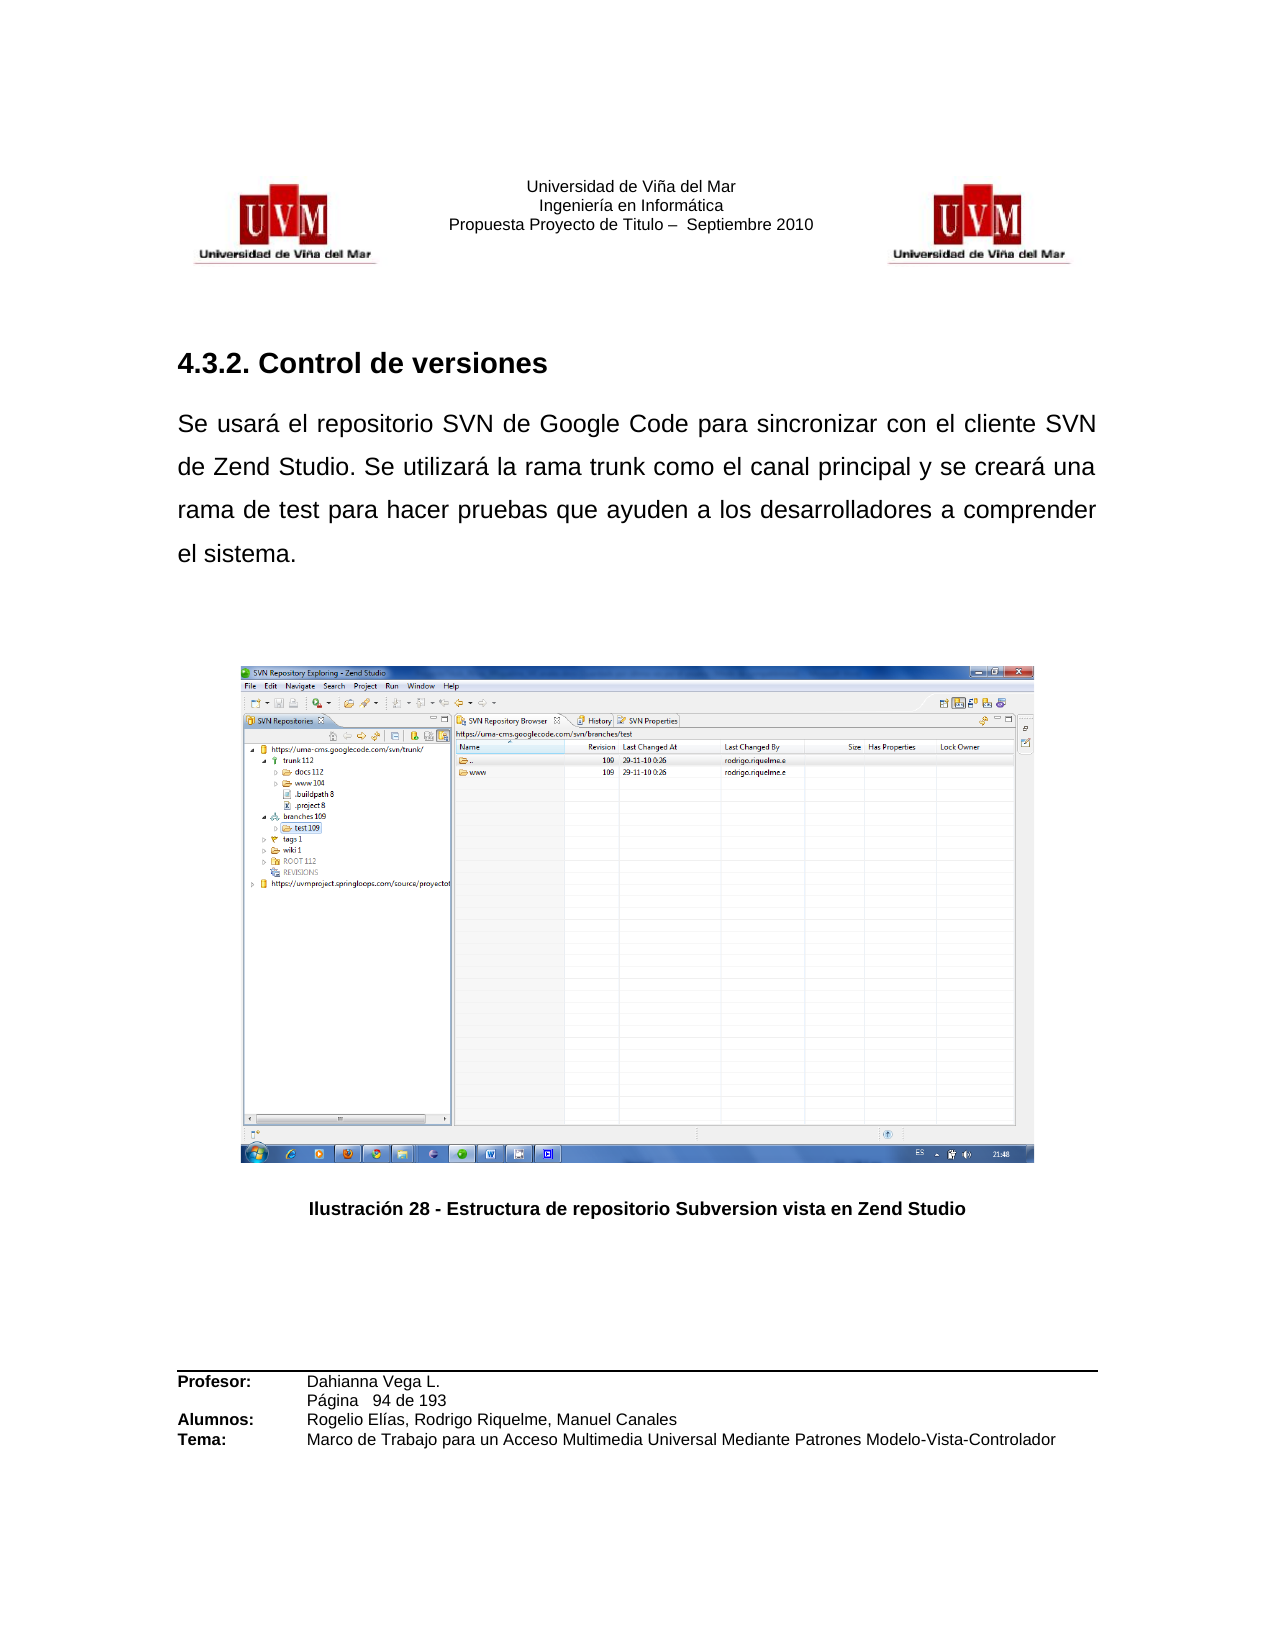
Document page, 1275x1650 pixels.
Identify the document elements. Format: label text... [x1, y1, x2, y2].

text Ilustración 28 - Estructura de repositorio Subversion vista en Zend Studio [177, 1198, 1098, 1219]
text Se usará el repositorio SVN de Google Code para sincronizar con el cliente SVN de Zend Studio. Se utilizará la rama trunk como el canal principal y se creará una rama de test para hacer pruebas que ayuden a los desarrolladores a comprender el sistema. [177, 409, 1098, 567]
picture [177, 176, 390, 267]
subtitle 4.3.2. Control de versiones [177, 346, 1098, 380]
picture [240, 666, 1035, 1163]
picture [871, 176, 1084, 267]
